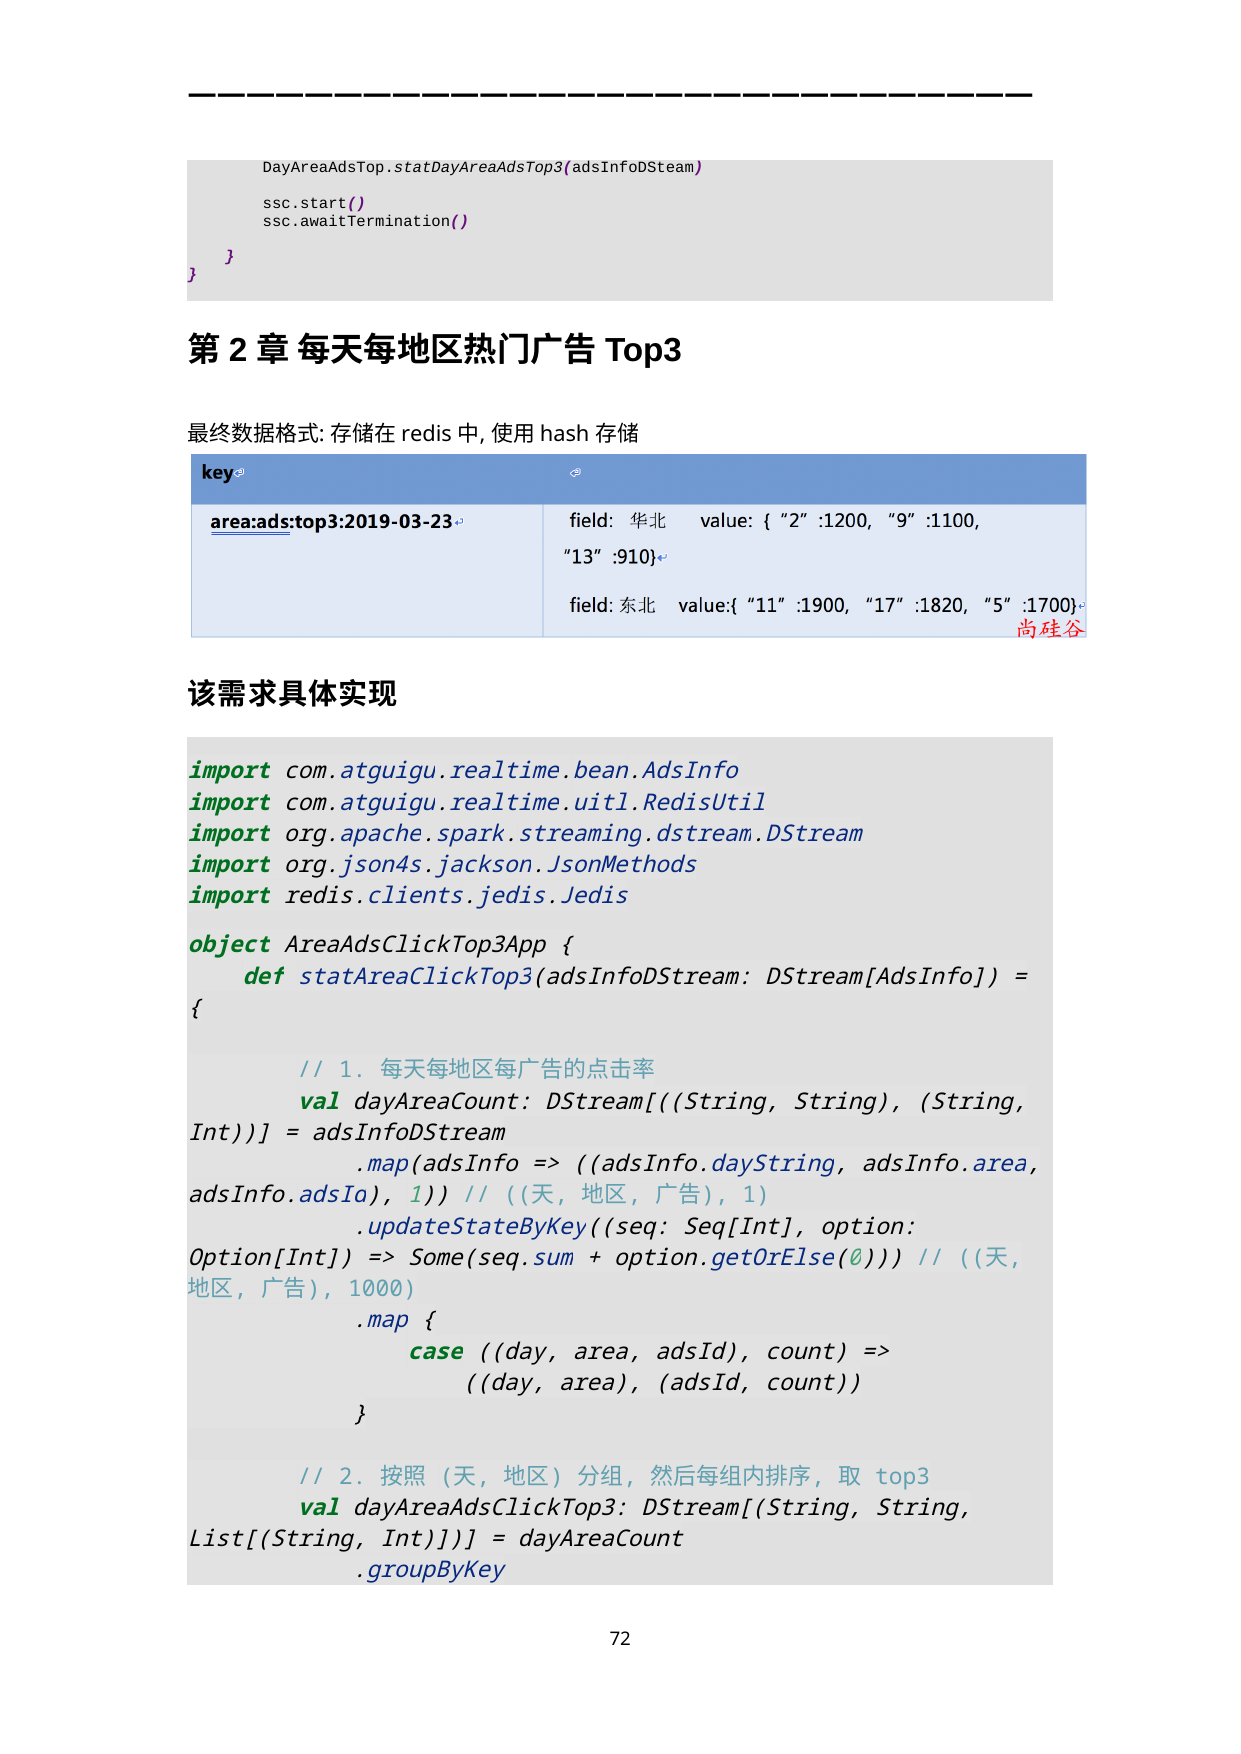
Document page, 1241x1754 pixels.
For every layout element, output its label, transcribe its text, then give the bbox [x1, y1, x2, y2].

subtitle 该需求具体实现 [187, 659, 1053, 724]
subtitle 第 2 章 每天每地区热门广告 Top3 [187, 314, 1053, 379]
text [187, 737, 1053, 1585]
picture [187, 450, 1088, 641]
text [187, 160, 1053, 284]
text 最终数据格式: 存储在 redis 中, 使用 hash 存储 [187, 416, 1053, 450]
